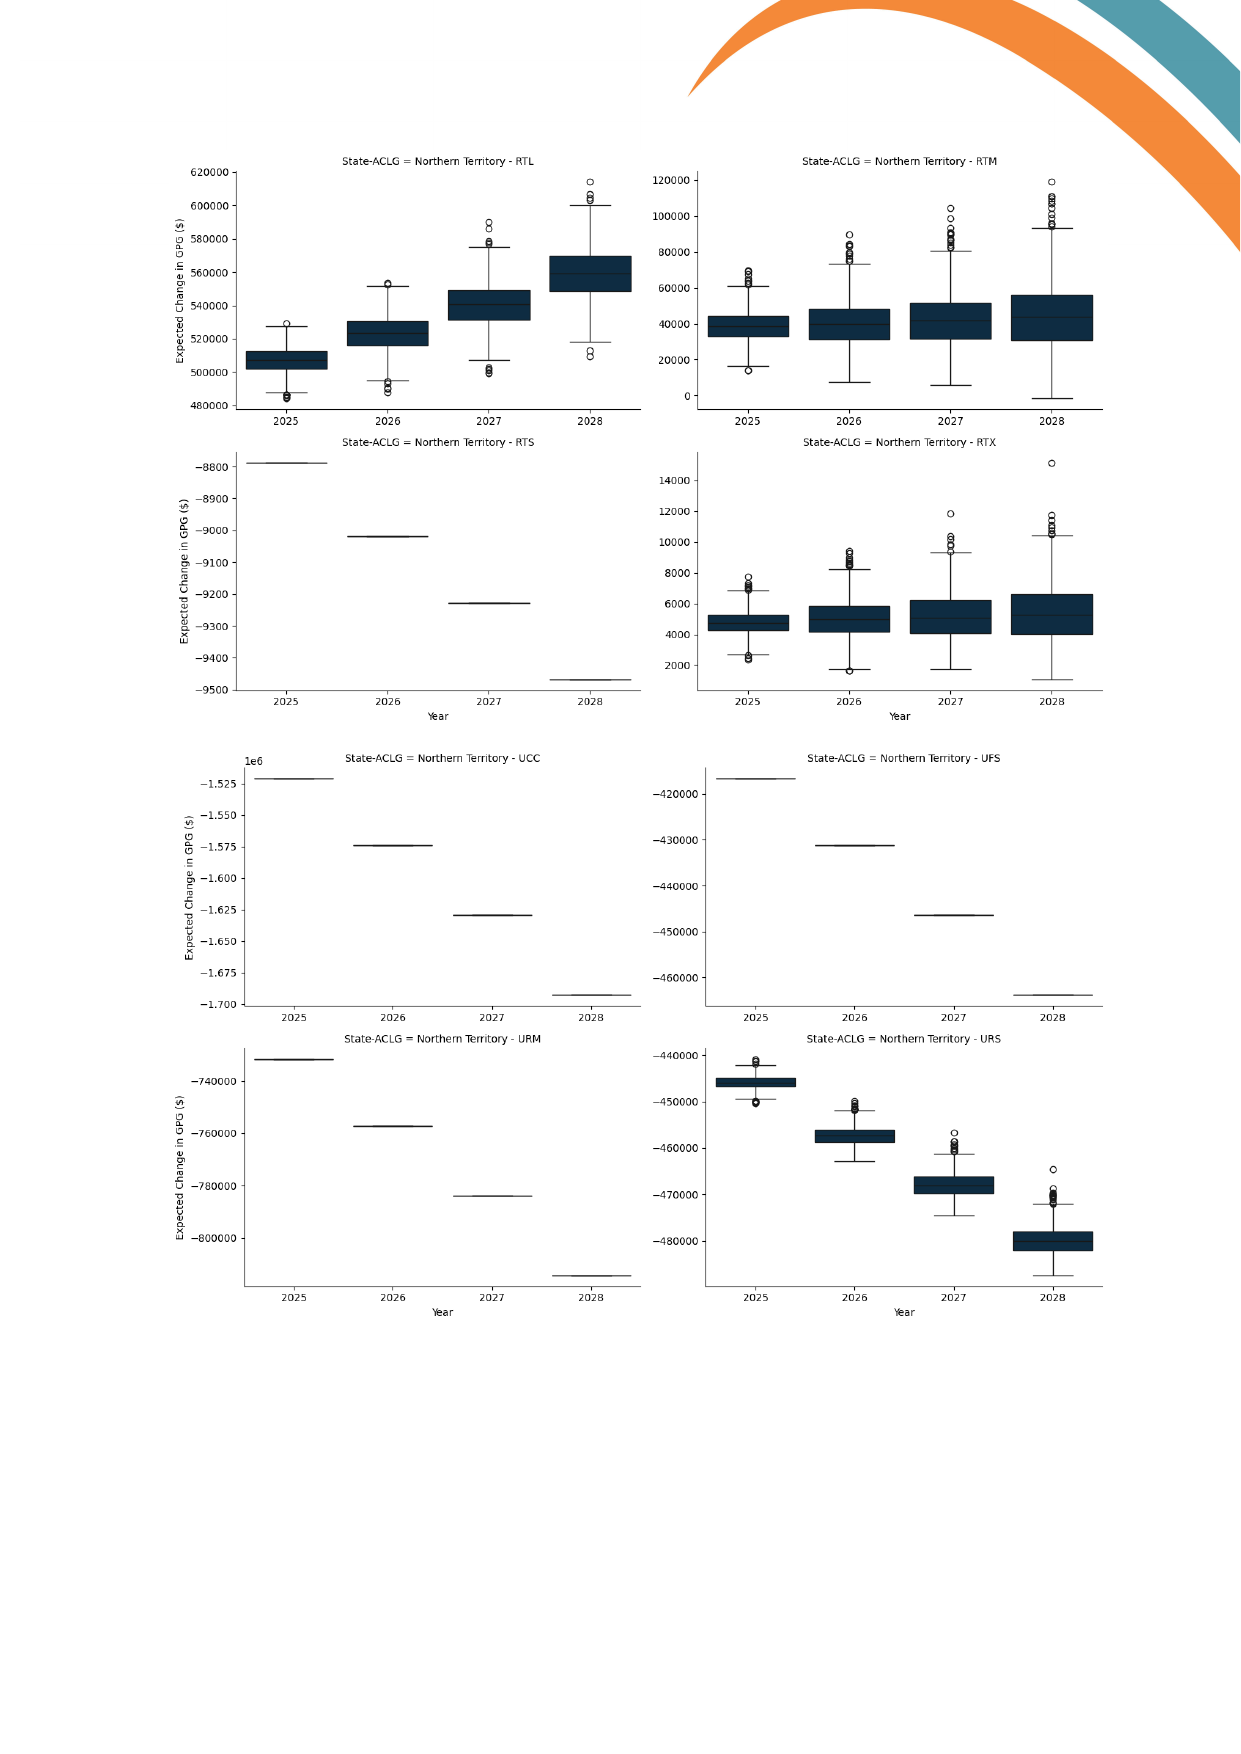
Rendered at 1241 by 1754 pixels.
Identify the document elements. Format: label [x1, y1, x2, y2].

picture [168, 746, 1109, 1325]
picture [19, 0, 1241, 729]
